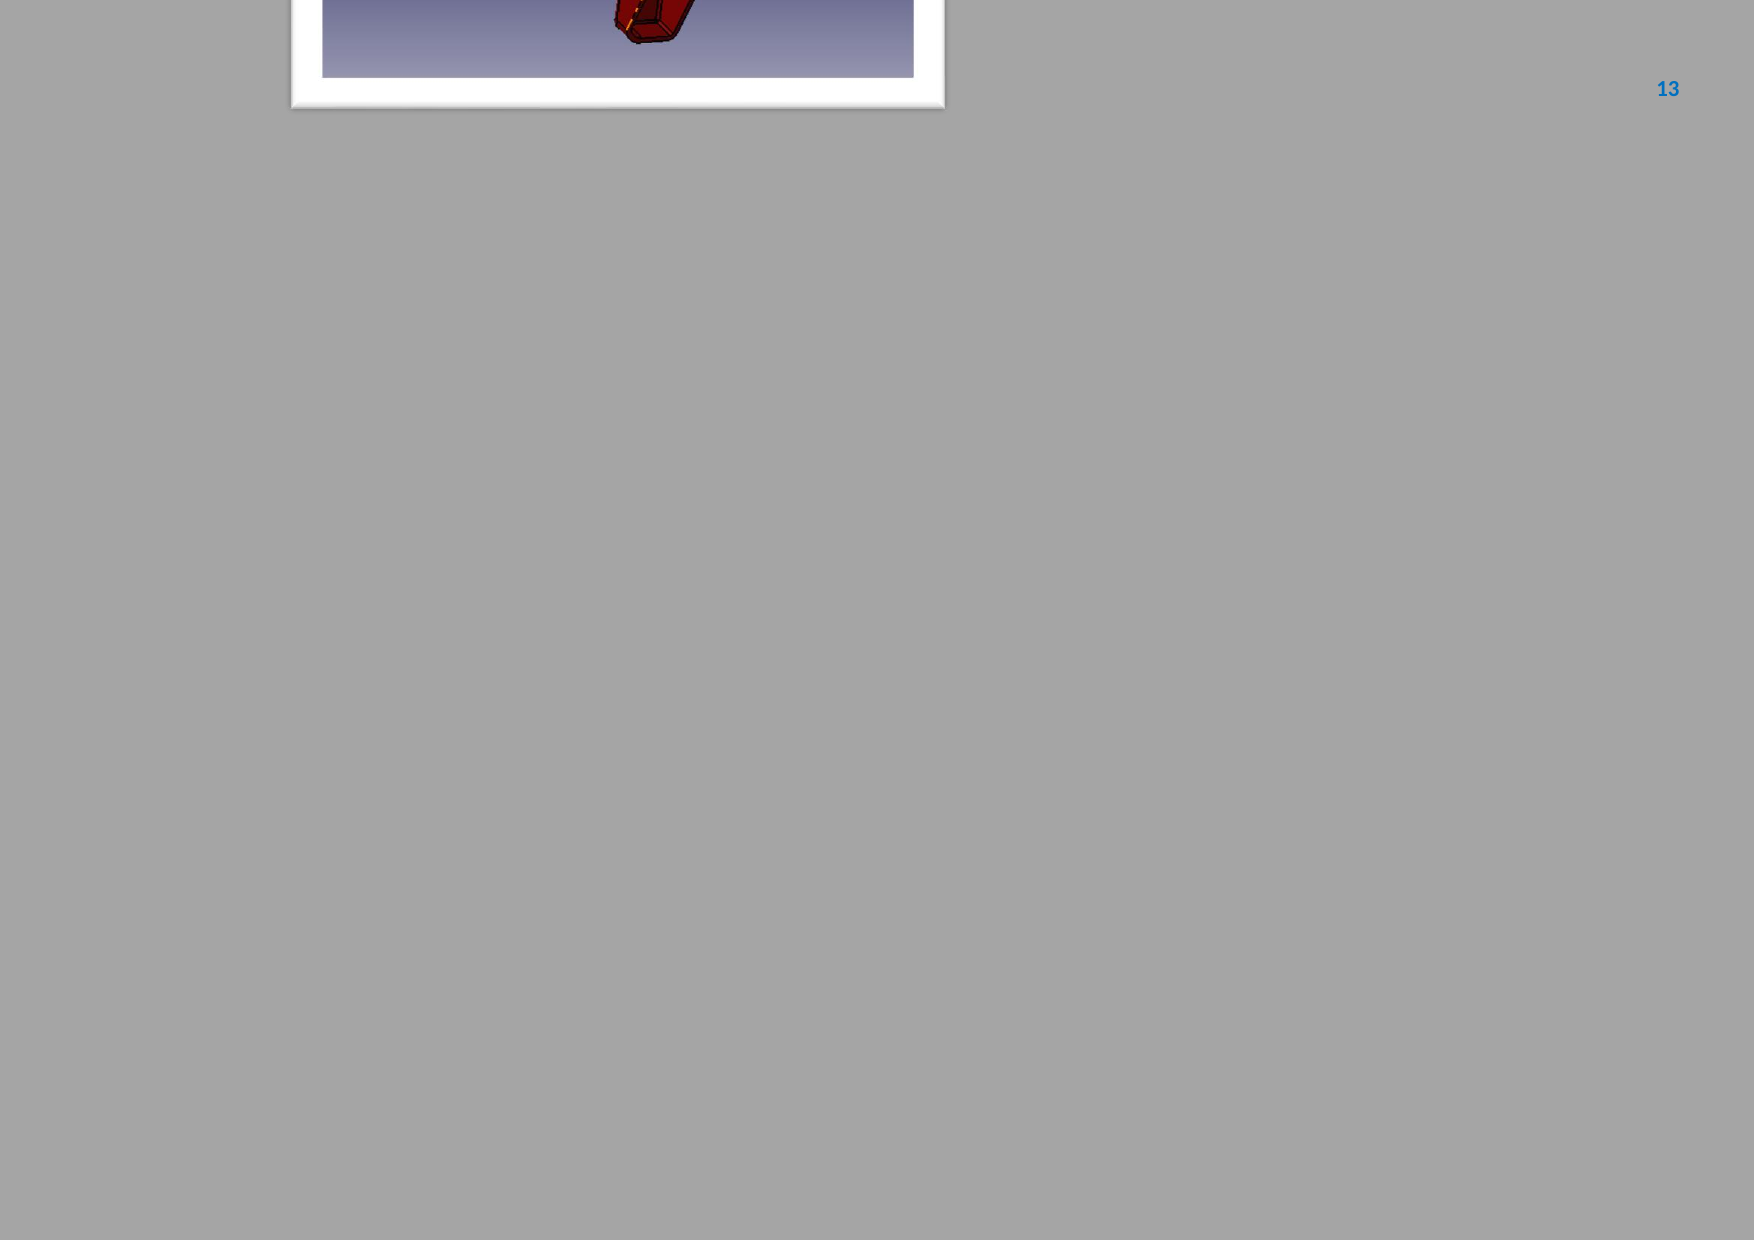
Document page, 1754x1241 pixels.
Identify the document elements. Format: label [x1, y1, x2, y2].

picture [282, 0, 953, 117]
